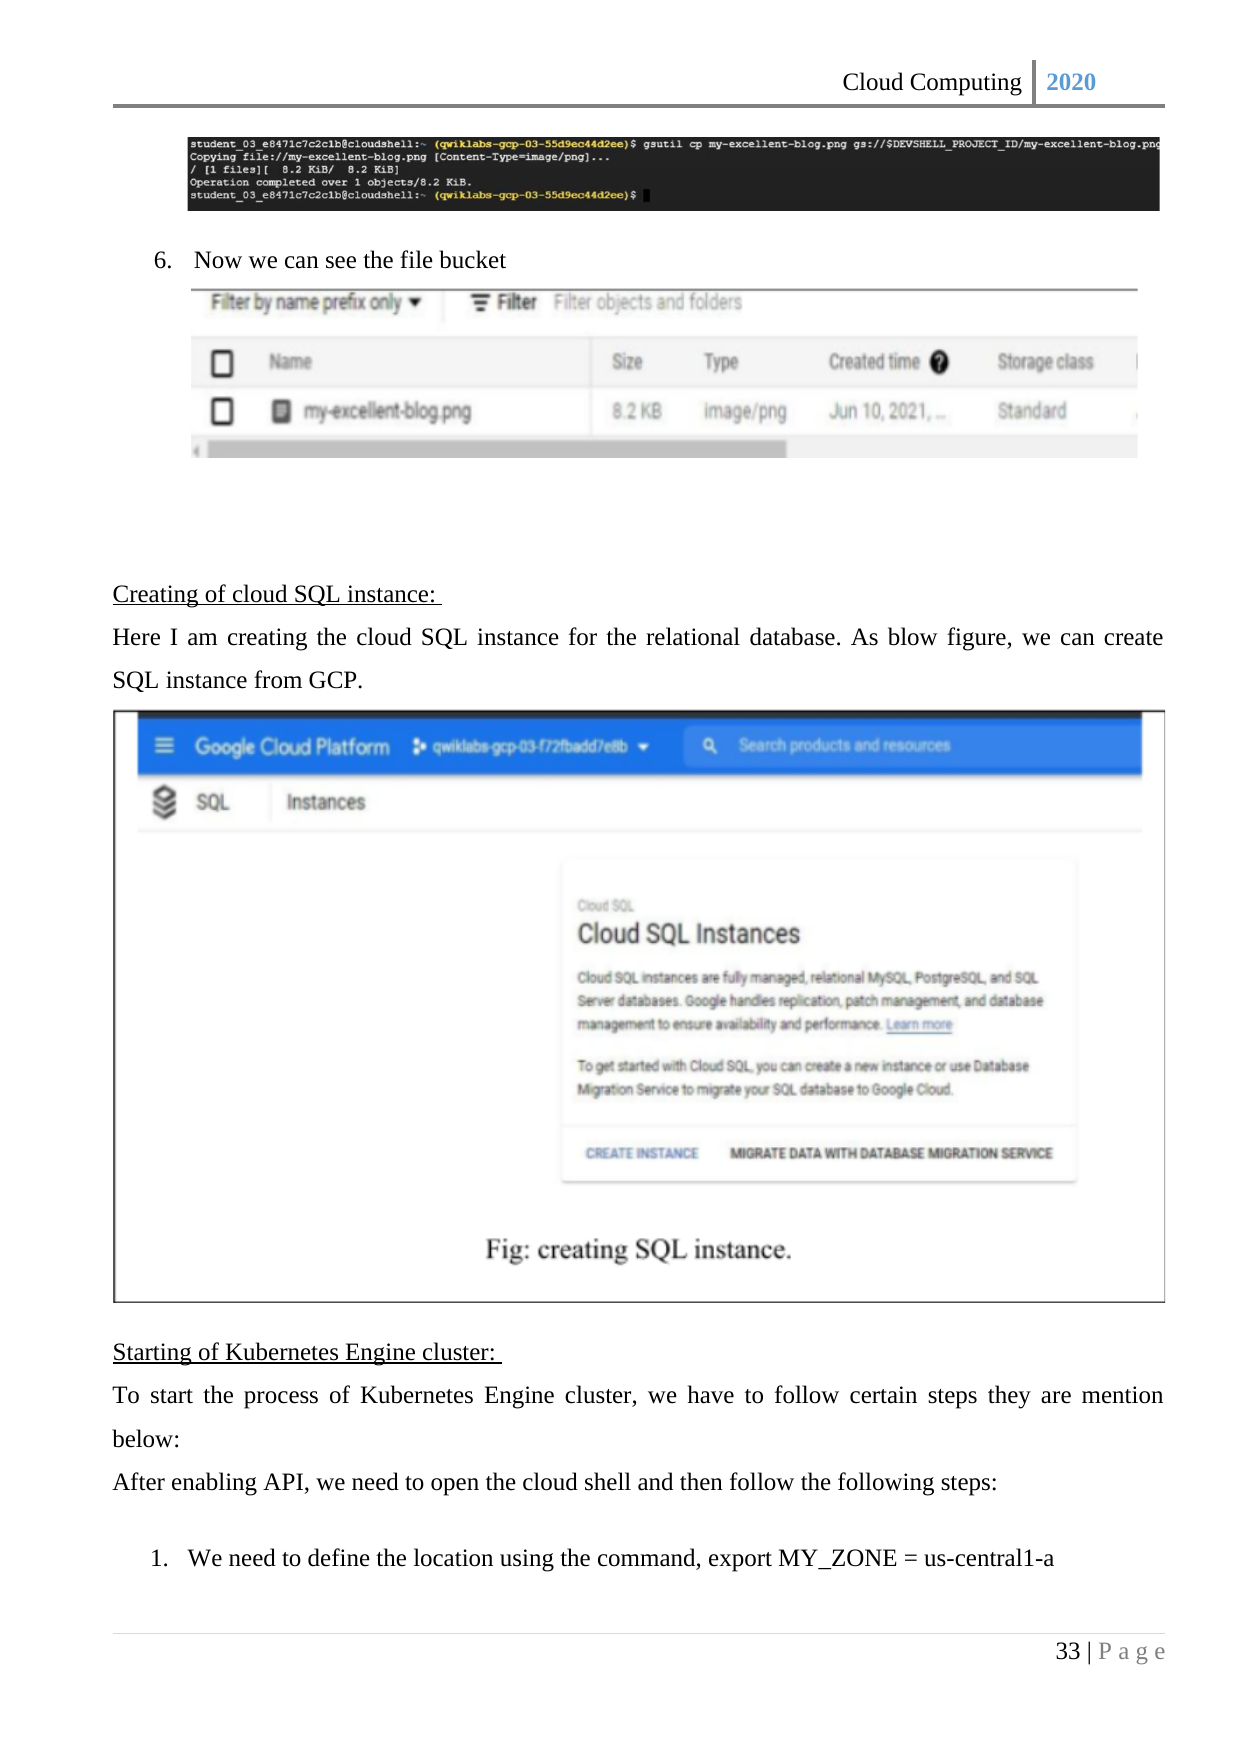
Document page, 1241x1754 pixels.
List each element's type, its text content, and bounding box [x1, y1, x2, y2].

subtitle Creating of cloud SQL instance: [112, 579, 1165, 607]
list We need to define the location using the command, export MY_ZONE = us-central1-a [150, 1543, 1165, 1572]
text After enabling API, we need to open the cloud shell and then follow the following steps: [112, 1467, 1165, 1496]
text To start the process of Kubernetes Engine cluster, we have to follow certain steps they are mention below: [112, 1381, 1165, 1452]
subtitle Starting of Kubernetes Engine cluster: [112, 1337, 1165, 1366]
picture [112, 708, 1166, 1303]
list Now we can see the file bucket [153, 245, 1165, 274]
text Here I am creating the cloud SQL instance for the relational database. As blow figure, we can create SQL instance from GCP. [112, 622, 1165, 694]
picture [187, 137, 1160, 211]
picture [191, 288, 1138, 458]
